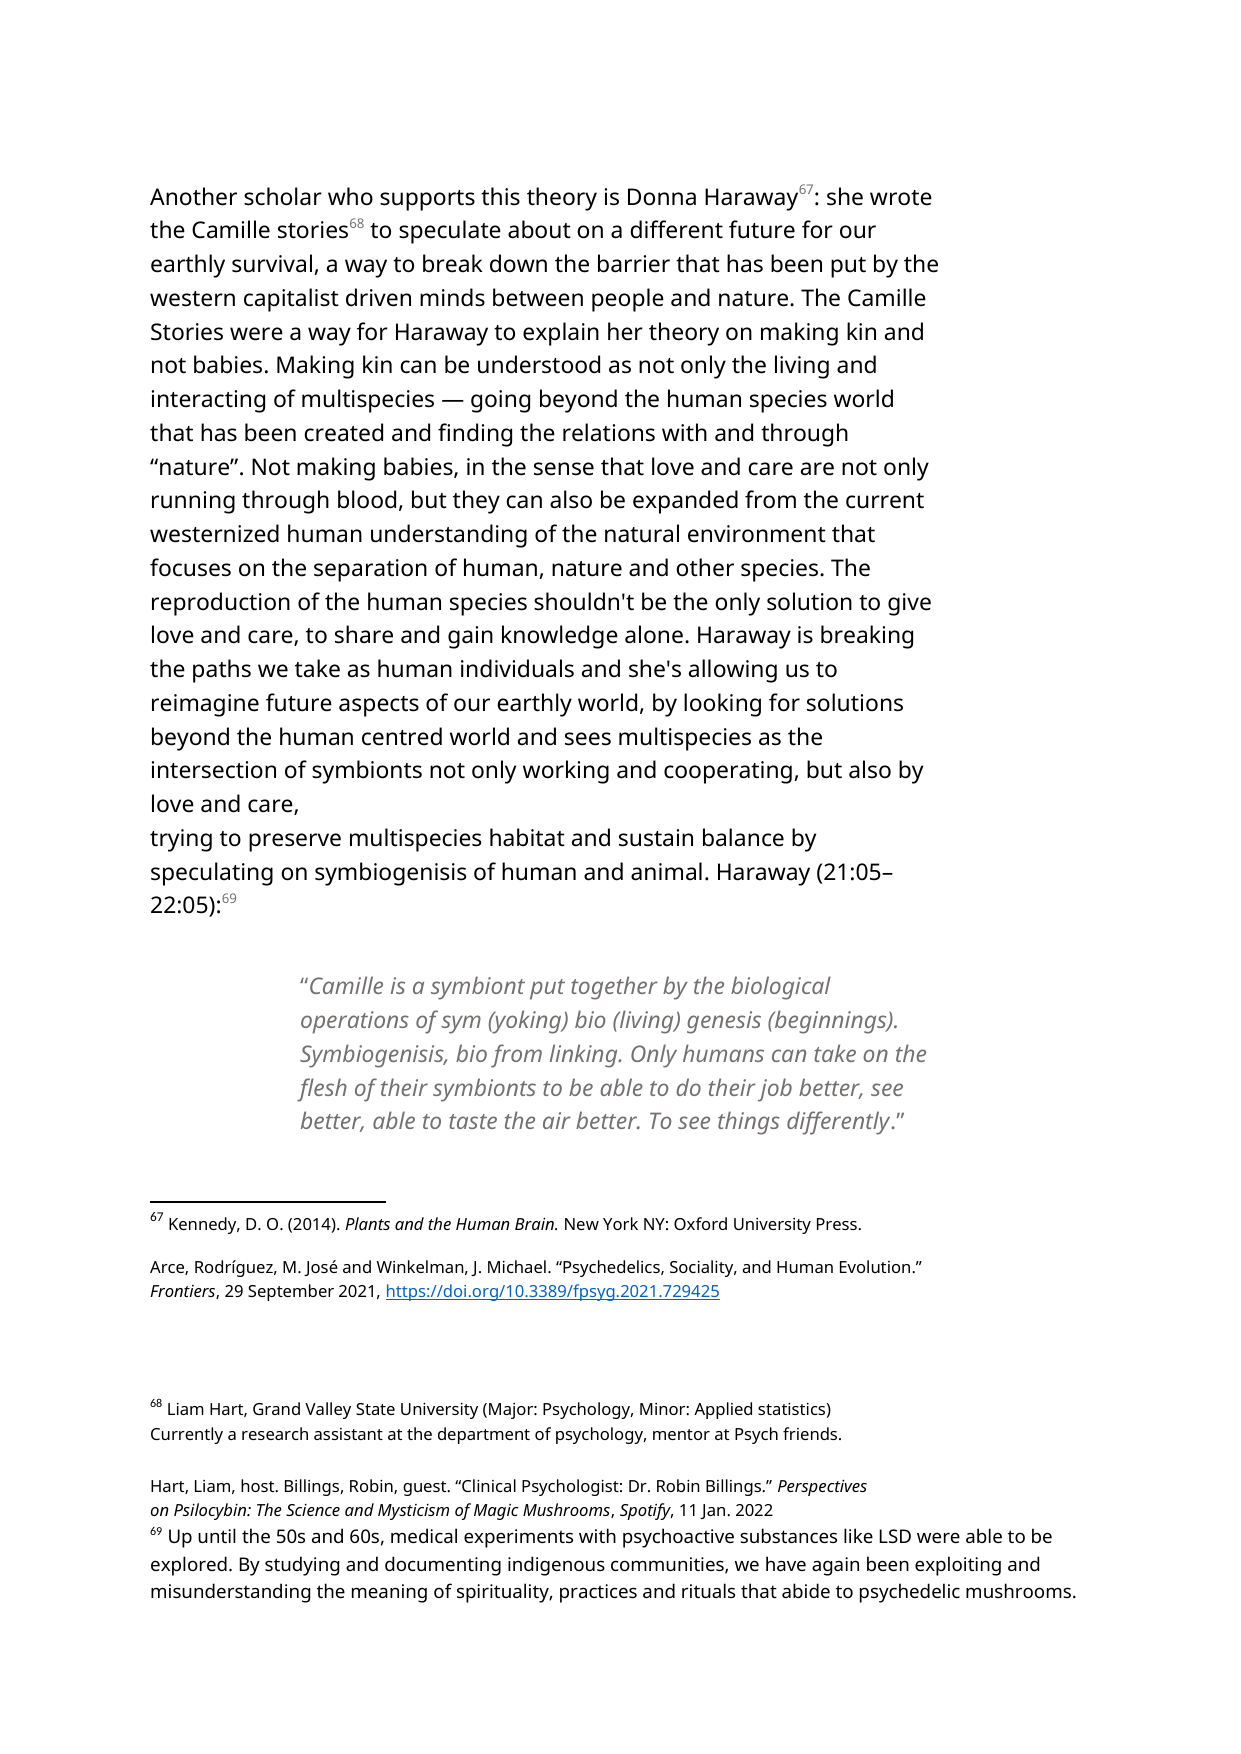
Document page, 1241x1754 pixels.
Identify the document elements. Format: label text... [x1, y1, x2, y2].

text Another scholar who supports this theory is Donna Haraway: she wrote the Camille stories to speculate about on a different future for our earthly survival, a way to break down the barrier that has been put by the western capitalist driven minds between people and nature. The Camille Stories were a way for Haraway to explain her theory on making kin and not babies. Making kin can be understood as not only the living and interacting of multispecies — going beyond the human species world that has been created and finding the relations with and through “nature”. Not making babies, in the sense that love and care are not only running through blood, but they can also be expanded from the current westernized human understanding of the natural environment that focuses on the separation of human, nature and other species. The reproduction of the human species shouldn't be the only solution to give love and care, to share and gain knowledge alone. Haraway is breaking the paths we take as human individuals and she's allowing us to reimagine future aspects of our earthly world, by looking for solutions beyond the human centred world and sees multispecies as the intersection of symbionts not only working and cooperating, but also by love and care, trying to preserve multispecies habitat and sustain balance by speculating on symbiogenisis of human and animal. Haraway (21:05–22:05): [150, 150, 940, 921]
text “Camille is a symbiont put together by the biological operations of sym (yoking) bio (living) genesis (beginnings). Symbiogenisis, bio from linking. Only humans can take on the flesh of their symbionts to be able to do their job better, see better, able to taste the air better. To see things differently.” [300, 940, 940, 1195]
